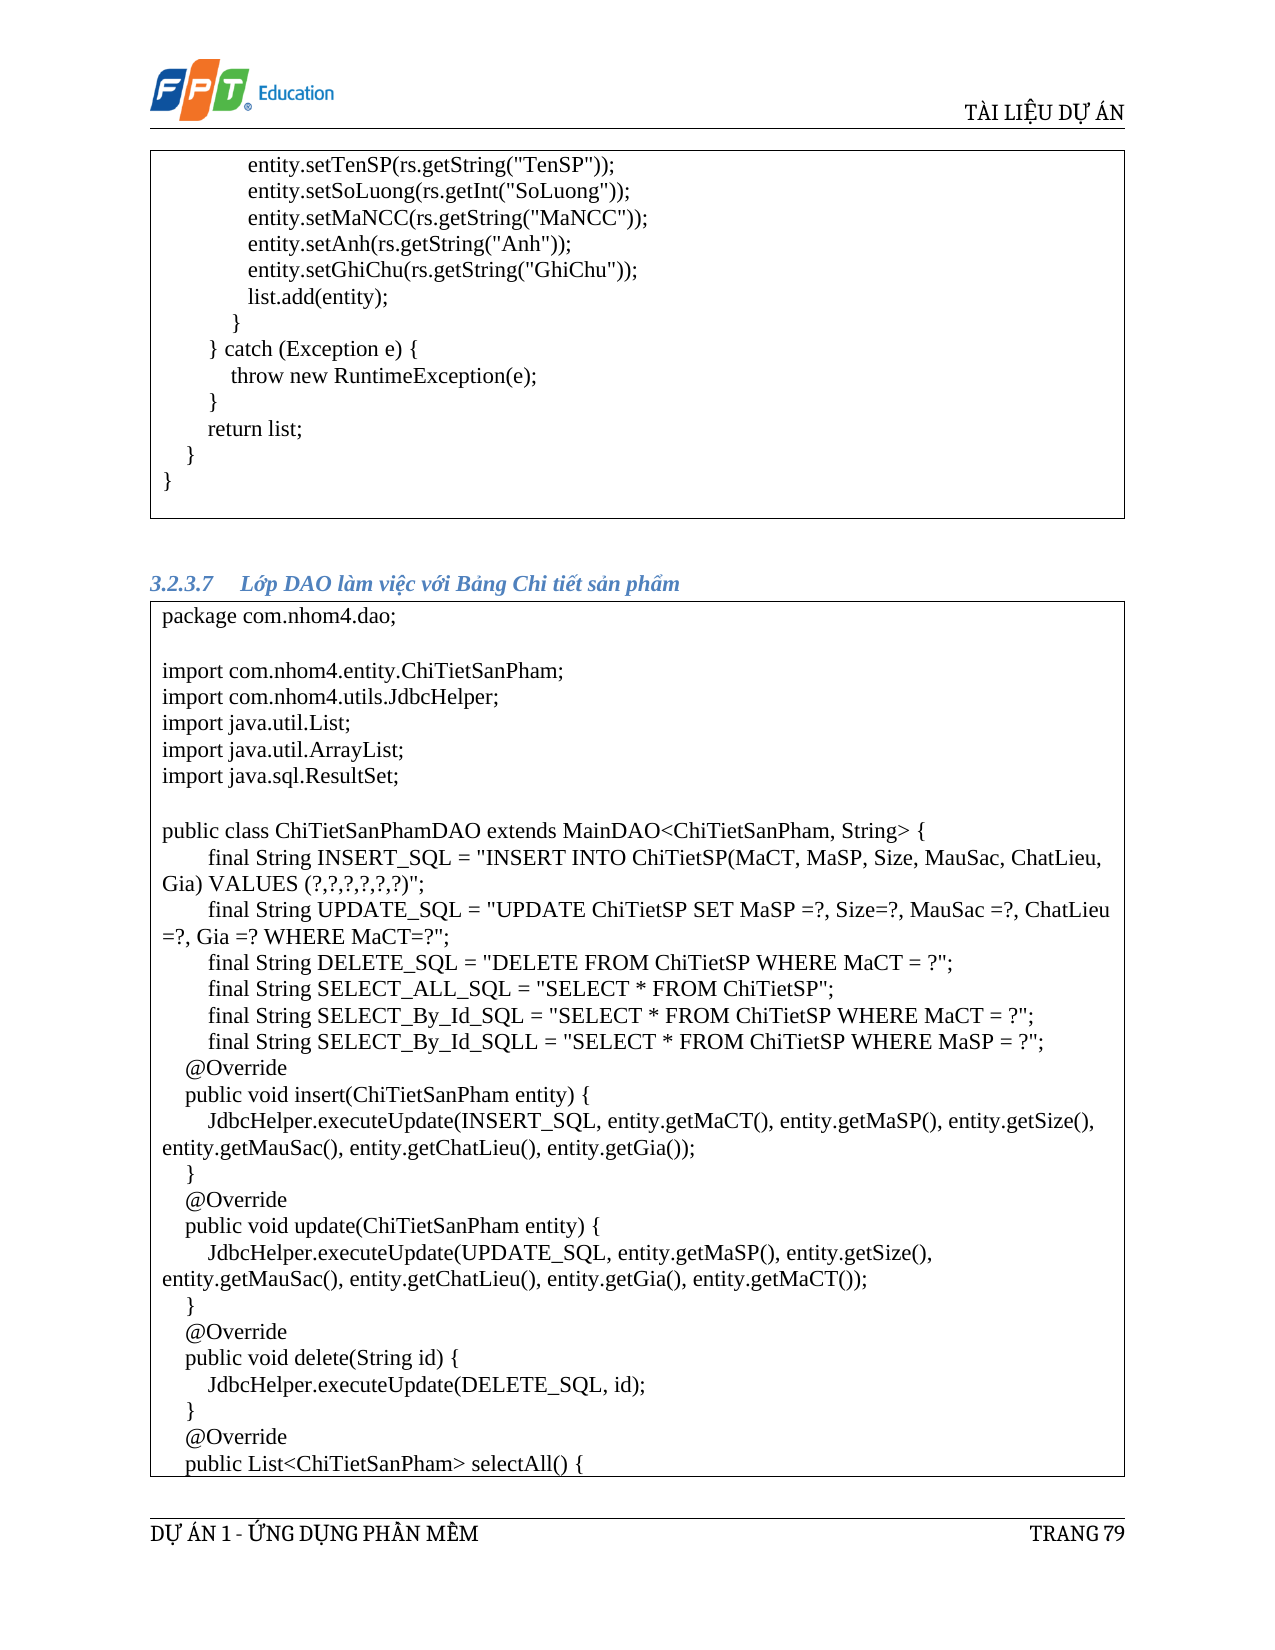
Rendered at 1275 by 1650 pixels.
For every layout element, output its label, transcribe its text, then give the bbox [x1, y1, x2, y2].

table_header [151, 602, 1124, 1476]
picture [150, 59, 336, 121]
subtitle Lớp DAO làm việc với Bảng Chi tiết sản phẩm [150, 570, 1125, 597]
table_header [151, 151, 1124, 518]
